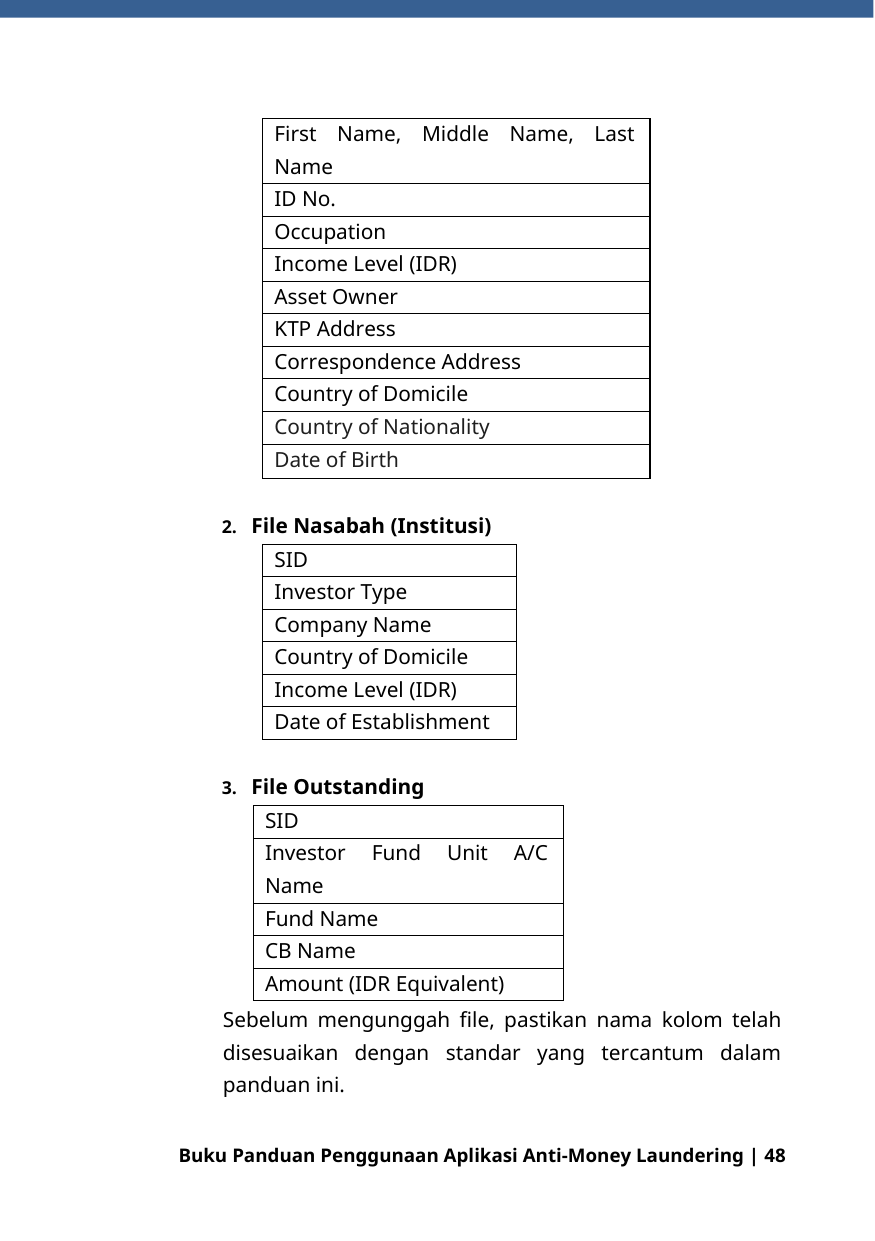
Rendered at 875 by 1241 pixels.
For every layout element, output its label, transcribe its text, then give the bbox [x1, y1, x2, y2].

table_cell Income Level (IDR) [263, 249, 649, 281]
table_cell Country of Domicile [263, 642, 516, 674]
table_cell Investor Type [263, 577, 516, 609]
table_cell ID No. [263, 184, 649, 216]
list File Nasabah (Institusi) [222, 511, 782, 539]
table_cell KTP Address [263, 314, 649, 346]
table_cell Income Level (IDR) [263, 675, 516, 706]
table_cell Date of Birth [263, 445, 649, 477]
table_cell First Name, Middle Name, Last Name [263, 119, 649, 183]
table_cell Asset Owner [263, 282, 649, 313]
table_cell Correspondence Address [263, 347, 649, 378]
list File Outstanding [222, 772, 782, 801]
table_cell CB Name [254, 936, 563, 968]
table_cell Country of Domicile [263, 379, 649, 411]
table_header SID [254, 806, 563, 837]
table_cell Country of Nationality [263, 412, 649, 444]
table_cell Amount (IDR Equivalent) [254, 969, 563, 1000]
table_cell Investor Fund Unit A/C Name [254, 839, 563, 903]
table_cell Date of Establishment [263, 707, 516, 739]
table_header SID [263, 545, 516, 576]
table_cell Fund Name [254, 904, 563, 935]
table_cell Company Name [263, 610, 516, 641]
table_cell Occupation [263, 217, 649, 248]
text Sebelum mengunggah file, pastikan nama kolom telah disesuaikan dengan standar yang tercantum dalam panduan ini. [223, 970, 782, 1099]
